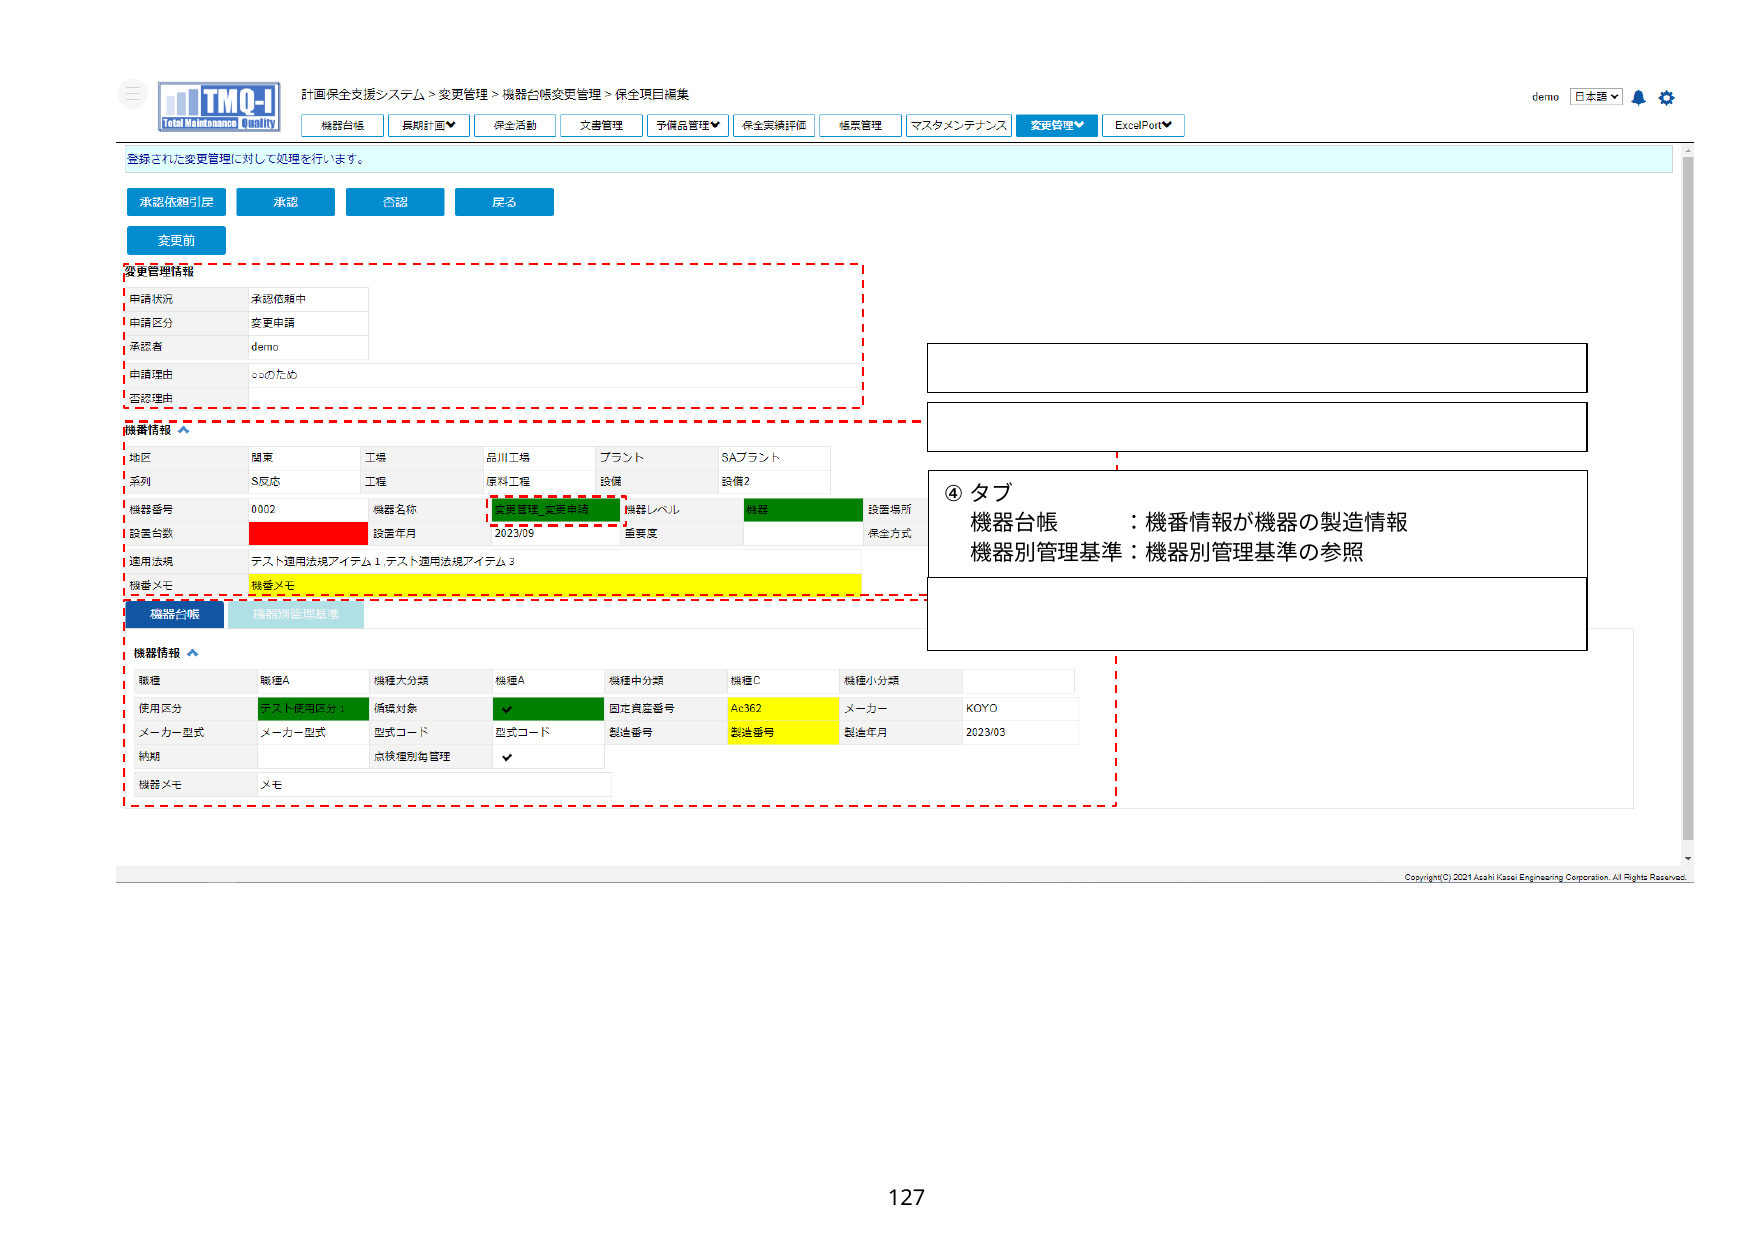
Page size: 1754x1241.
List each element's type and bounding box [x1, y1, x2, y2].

picture [116, 77, 1694, 883]
